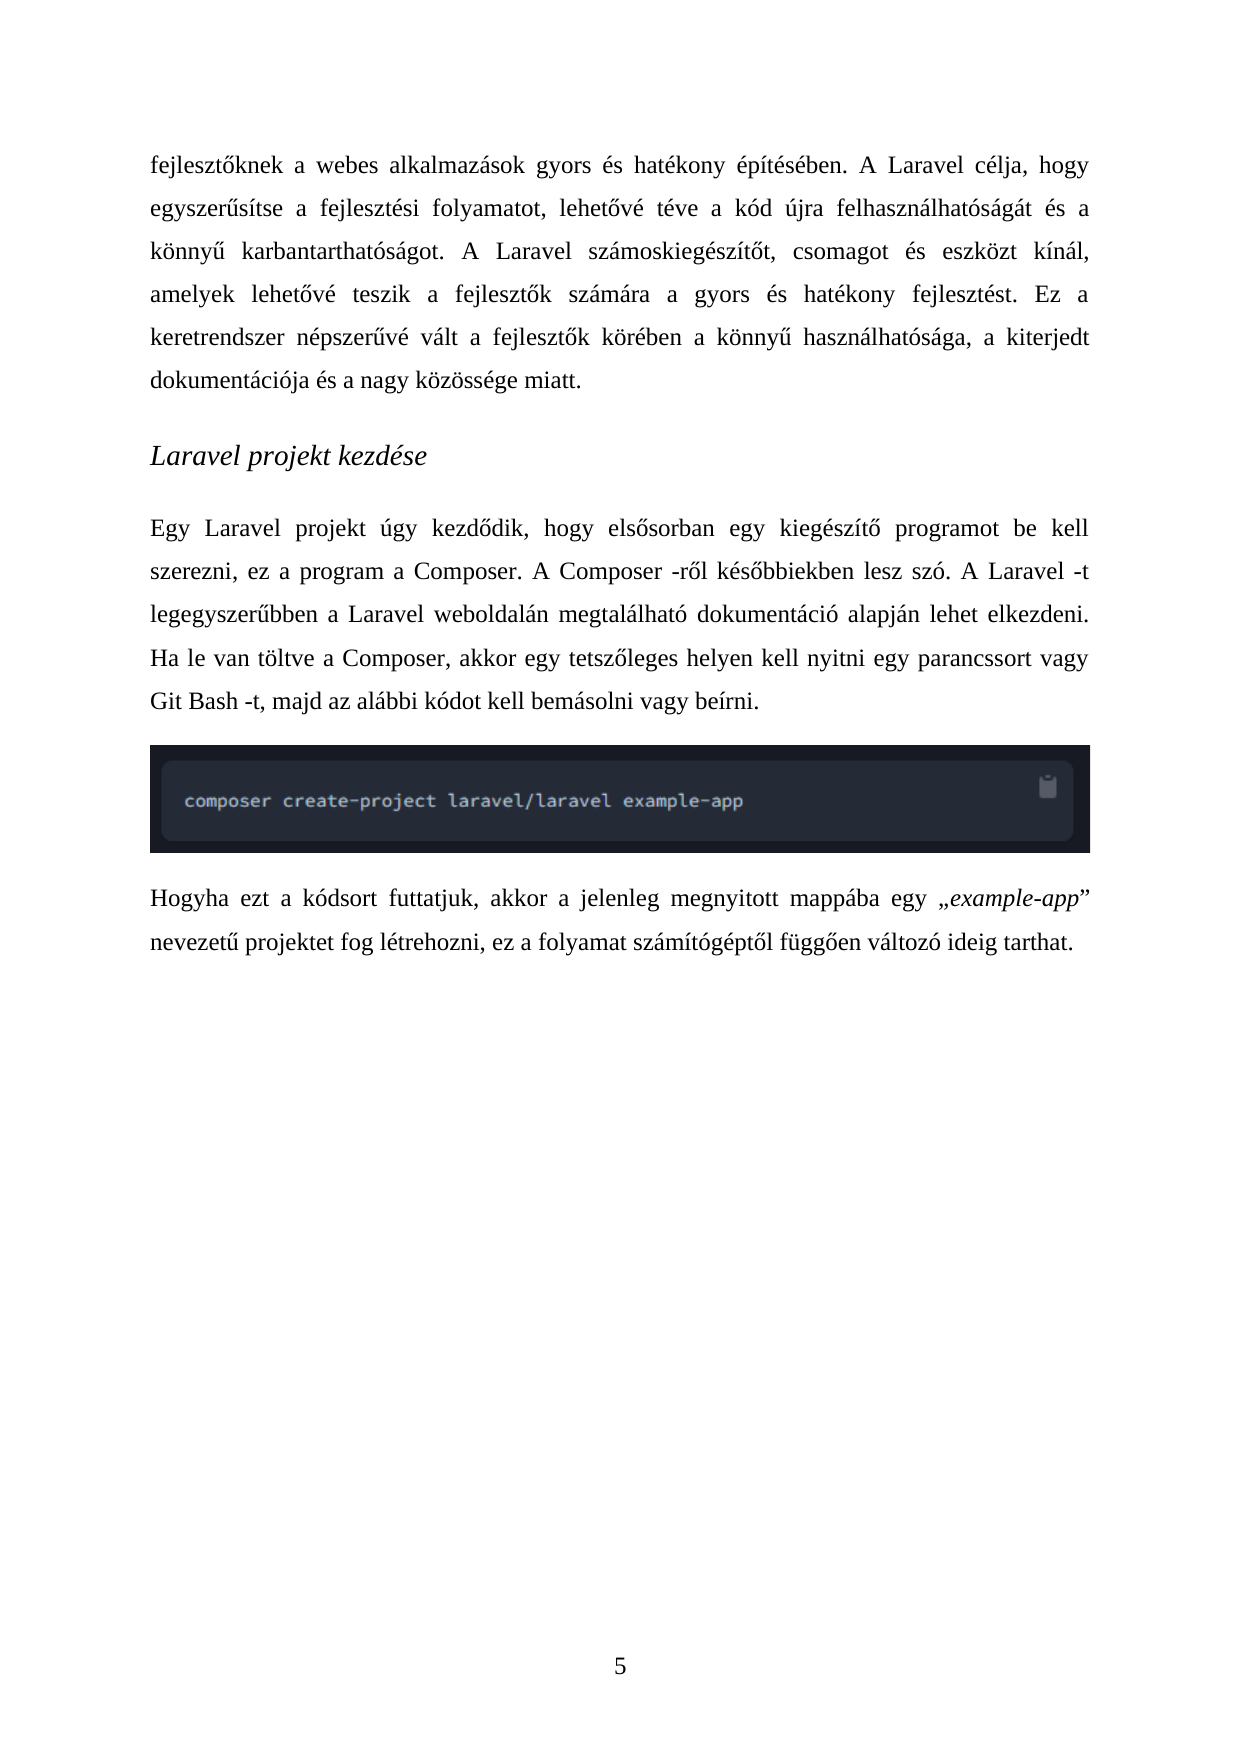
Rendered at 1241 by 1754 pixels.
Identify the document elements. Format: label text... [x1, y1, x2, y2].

text Hogyha ezt a kódsort futtatjuk, akkor a jelenleg megnyitott mappába egy „example-app” nevezetű projektet fog létrehozni, ez a folyamat számítógéptől függően változó ideig tarthat. [150, 883, 1090, 955]
picture [150, 745, 1091, 853]
subtitle Laravel projekt kezdése [150, 438, 1090, 471]
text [150, 150, 1090, 394]
text Egy Laravel projekt úgy kezdődik, hogy elsősorban egy kiegészítő programot be kell szerezni, ez a program a Composer. A Composer -ről későbbiekben lesz szó. A Laravel -t legegyszerűbben a Laravel weboldalán megtalálható dokumentáció alapján lehet elkezdeni. Ha le van töltve a Composer, akkor egy tetszőleges helyen kell nyitni egy parancssort vagy Git Bash -t, majd az alábbi kódot kell bemásolni vagy beírni. [150, 513, 1090, 714]
